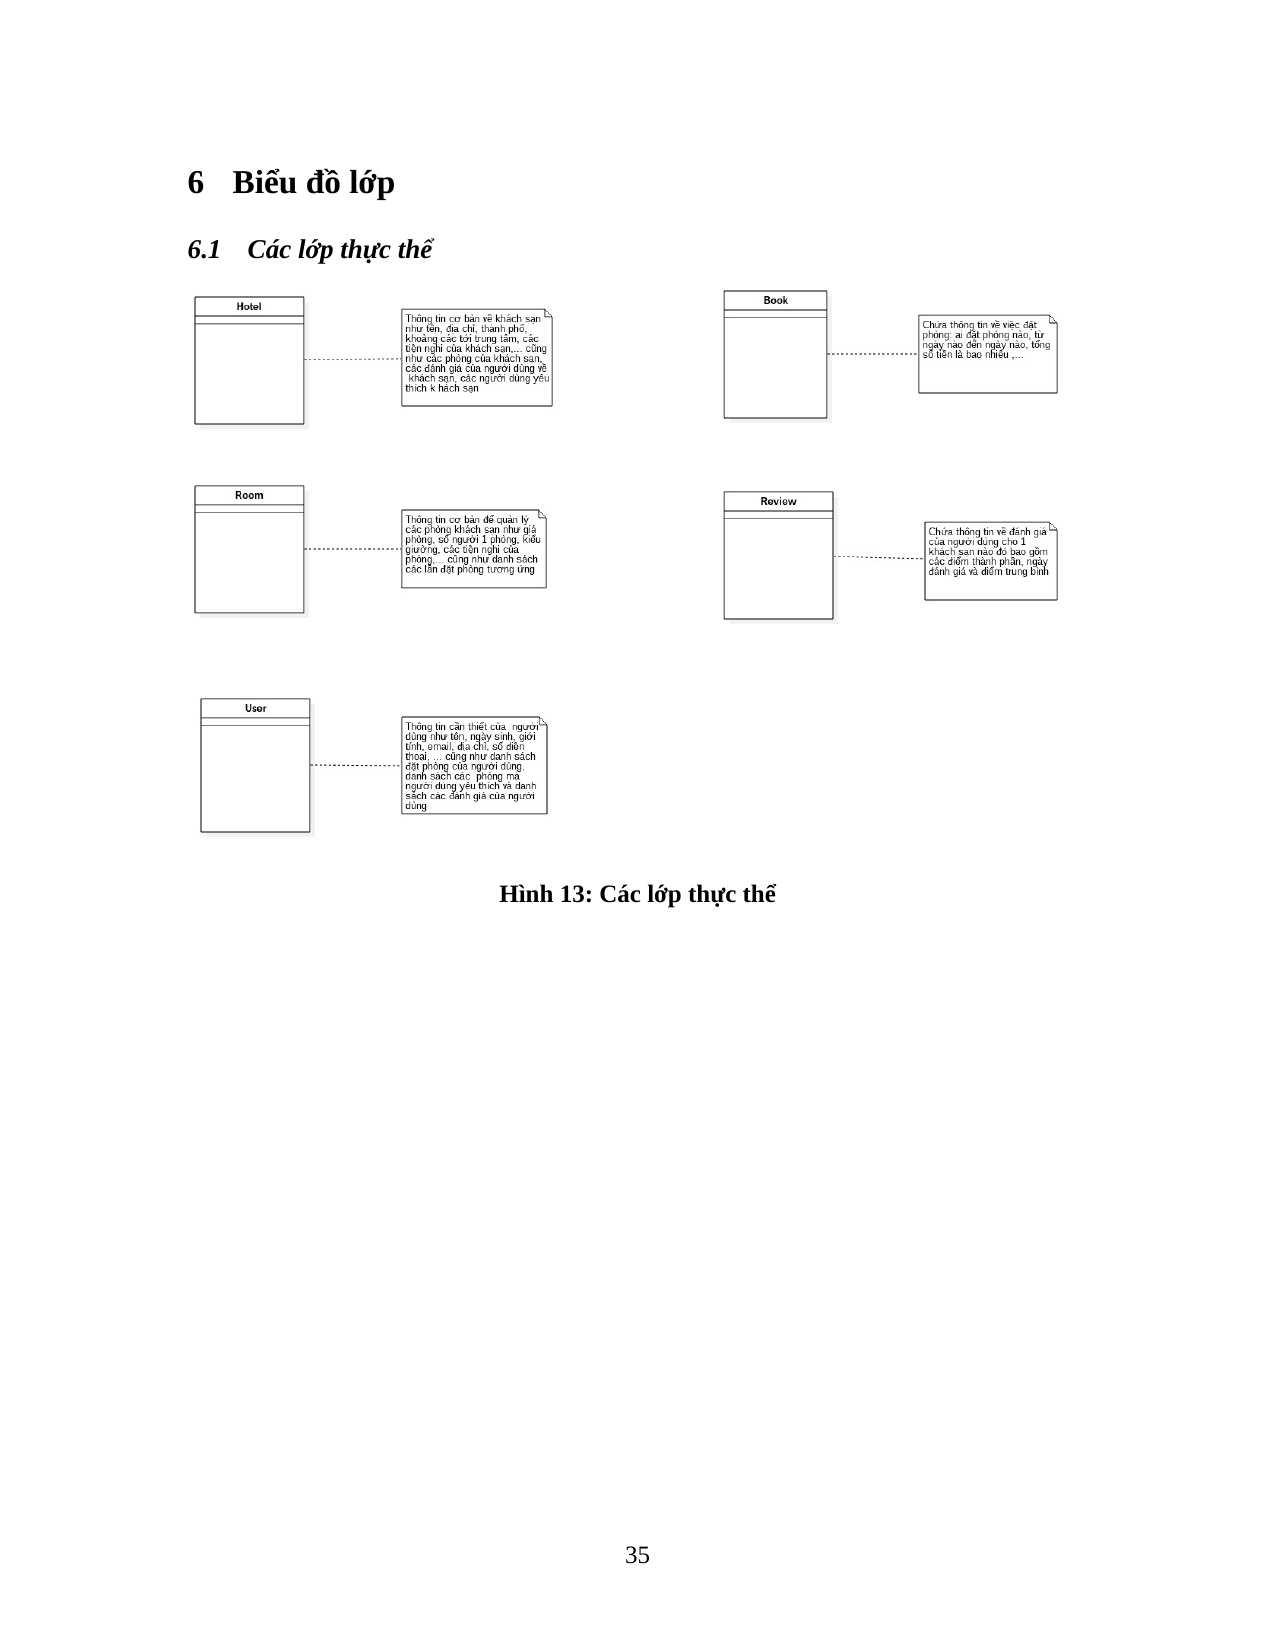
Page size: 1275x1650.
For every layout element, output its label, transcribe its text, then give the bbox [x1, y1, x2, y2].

subtitle Biểu đồ lớp [187, 162, 1087, 201]
picture [187, 283, 1088, 862]
subtitle Các lớp thực thể [187, 233, 1087, 264]
text Hình 13: Các lớp thực thể [187, 879, 1087, 908]
